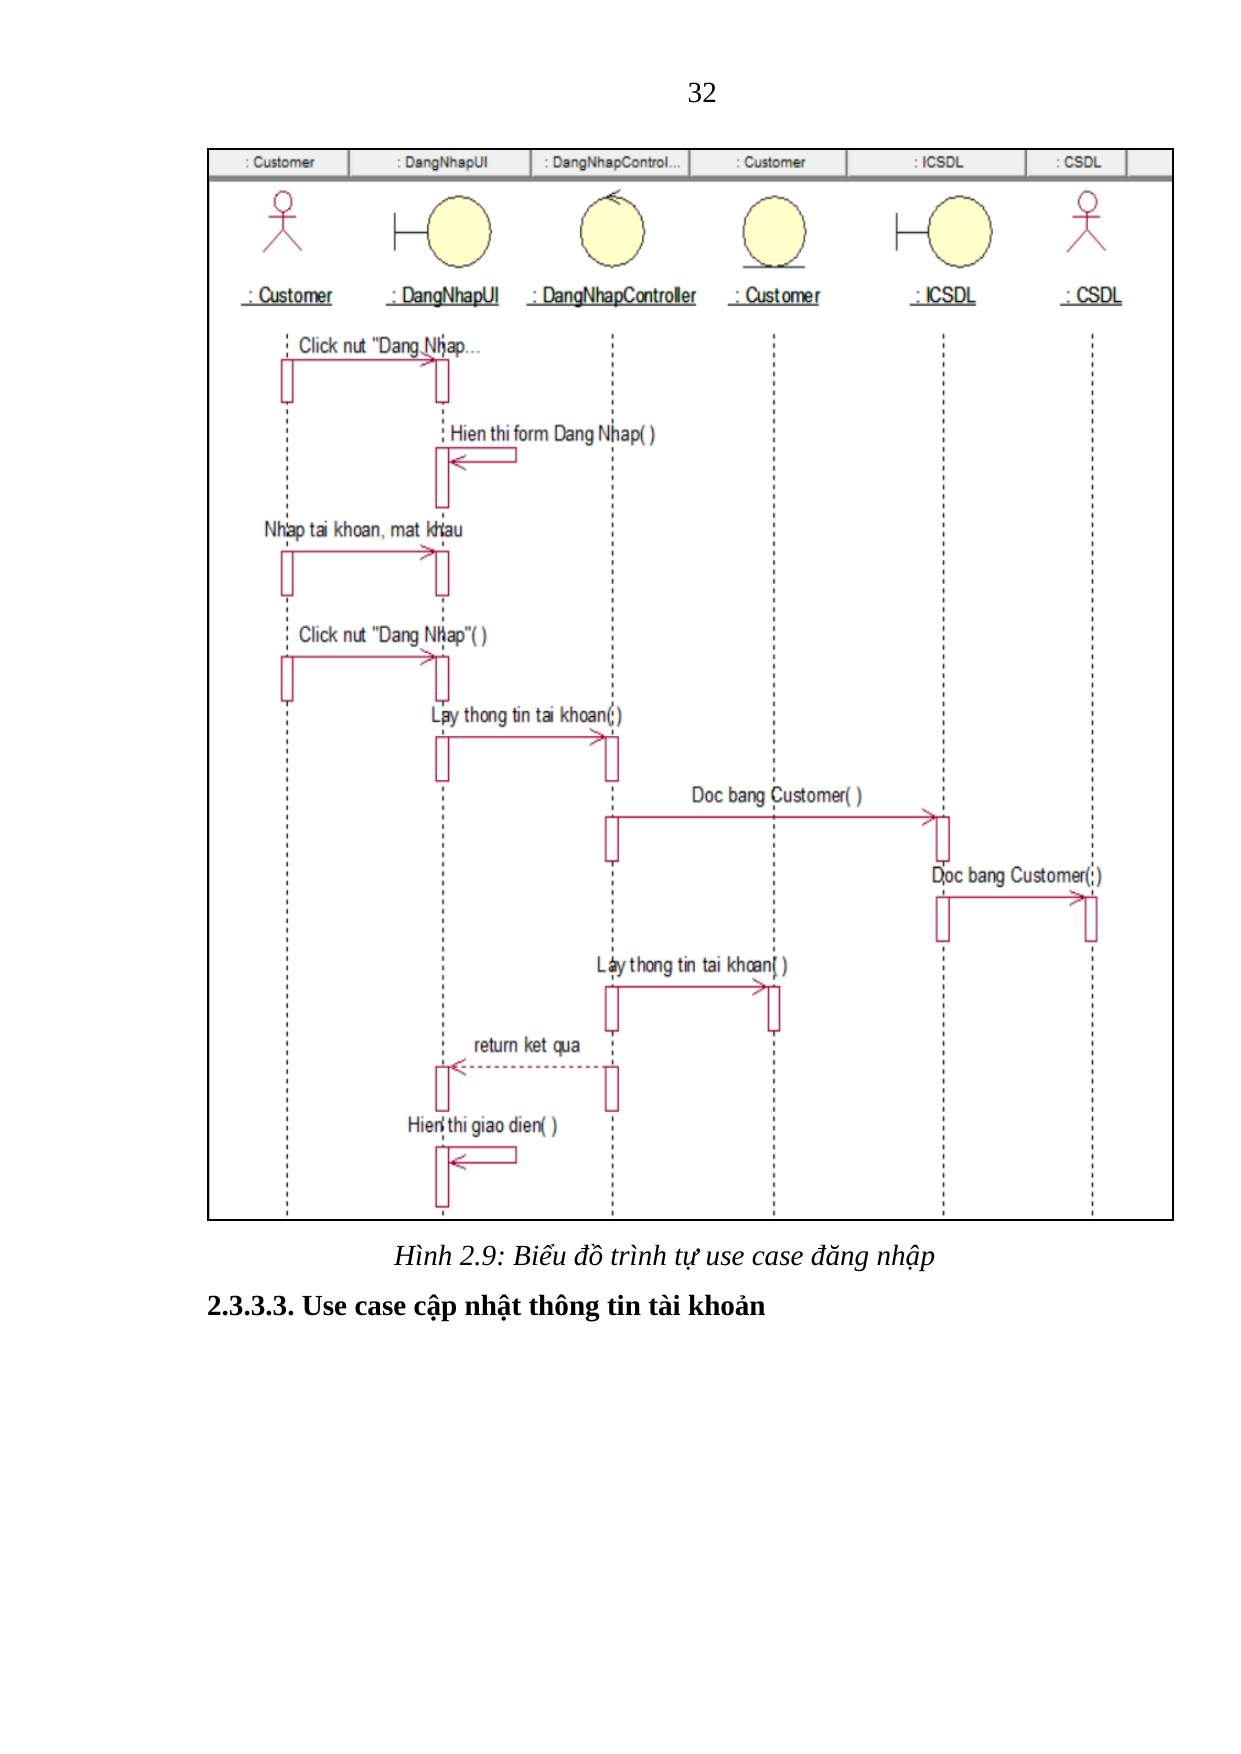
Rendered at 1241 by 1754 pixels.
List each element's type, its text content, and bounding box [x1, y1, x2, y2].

picture [209, 150, 1172, 1219]
text 2.3.3.3. Use case cập nhật thông tin tài khoản [207, 1288, 1122, 1322]
text Hình 2.9: Biểu đồ trình tự use case đăng nhập [207, 1238, 1122, 1272]
